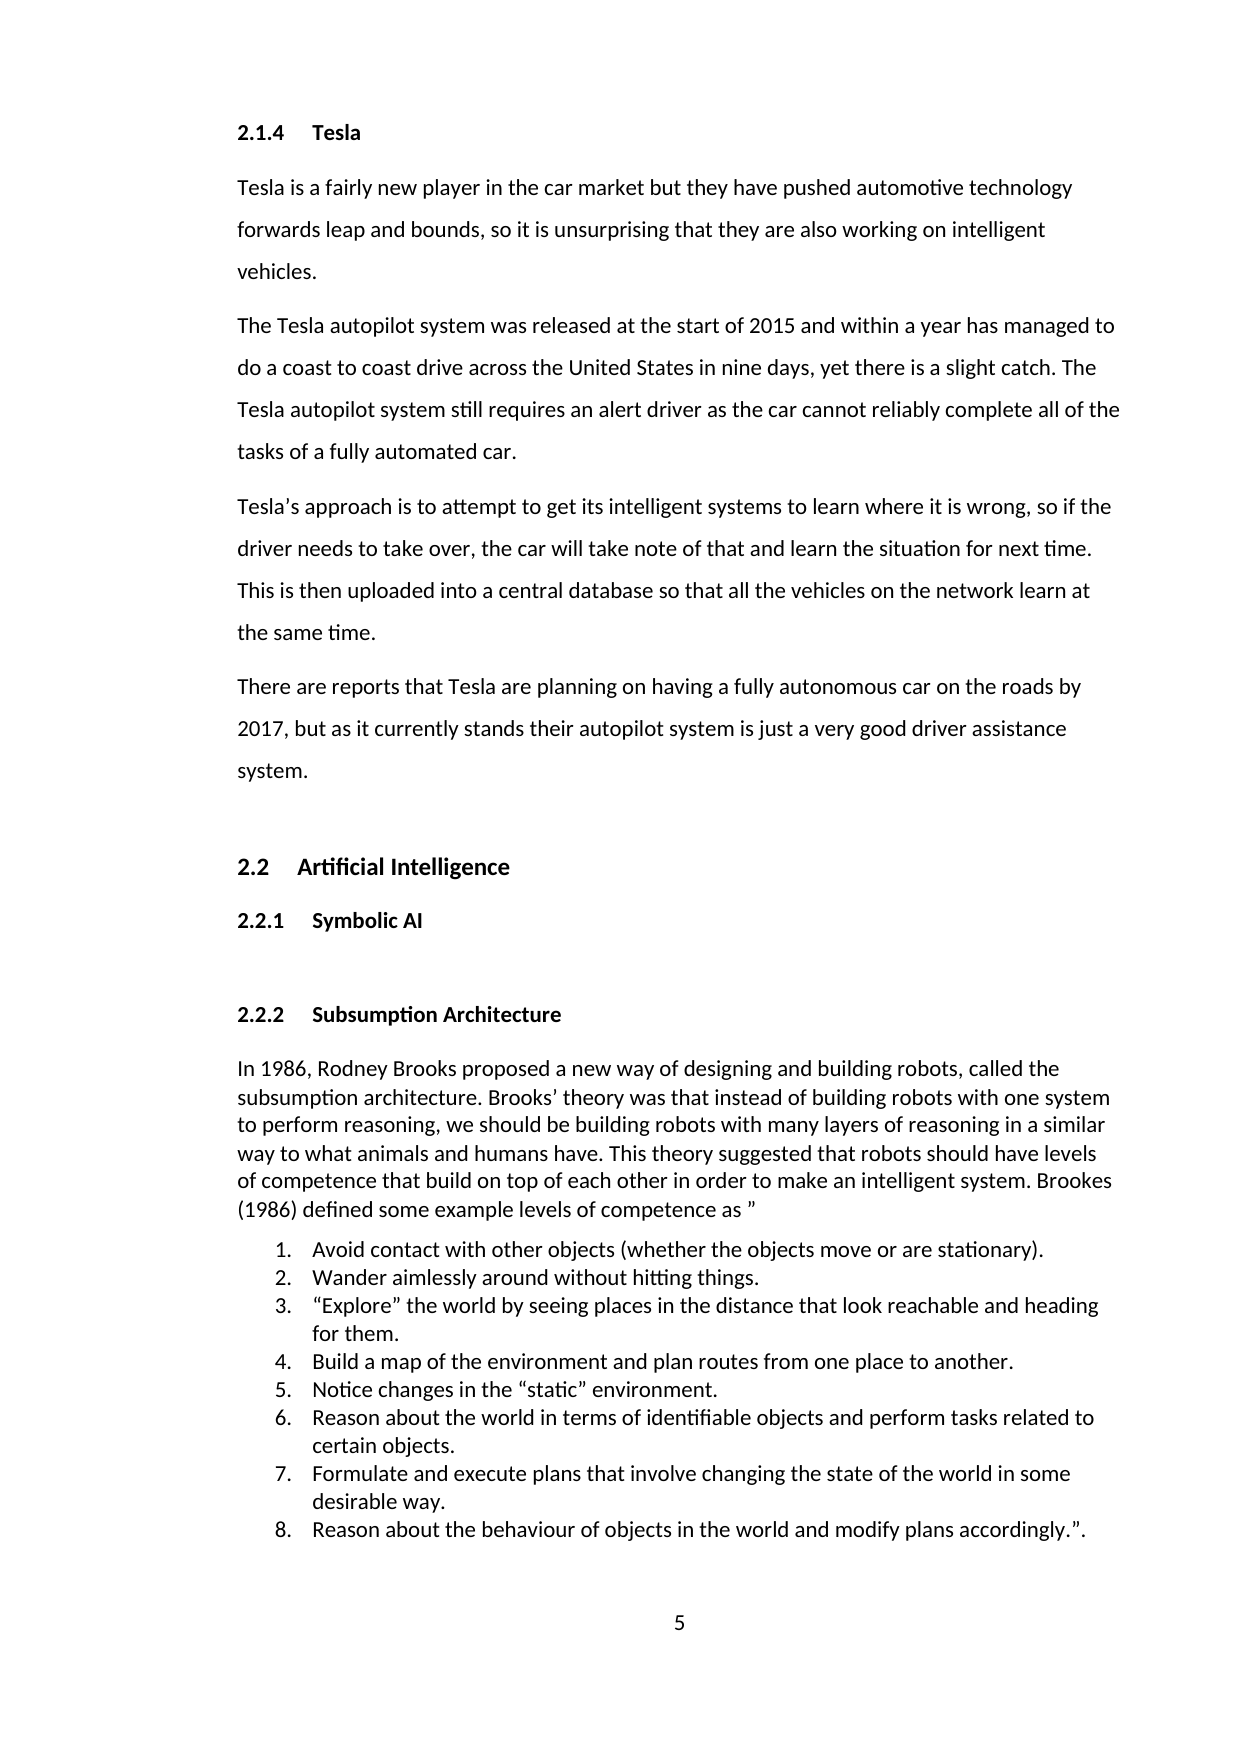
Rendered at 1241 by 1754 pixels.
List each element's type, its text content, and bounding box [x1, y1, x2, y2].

list Formulate and execute plans that involve changing the state of the world in some desirable way. [274, 1459, 1122, 1515]
list “Explore” the world by seeing places in the distance that look reachable and heading for them. [274, 1291, 1122, 1347]
subtitle Subsumption Architecture [237, 1000, 1122, 1028]
text Tesla is a fairly new player in the car market but they have pushed automotive technology forwards leap and bounds, so it is unsurprising that they are also working on intelligent vehicles. [237, 173, 1122, 285]
text There are reports that Tesla are planning on having a fully autonomous car on the roads by 2017, but as it currently stands their autopilot system is just a very good driver assistance system. [237, 672, 1122, 784]
list Reason about the behaviour of objects in the world and modify plans accordingly.”. [274, 1515, 1122, 1543]
list Wander aimlessly around without hitting things. [274, 1263, 1122, 1291]
subtitle Tesla [237, 118, 1122, 147]
list Notice changes in the “static” environment. [274, 1375, 1122, 1403]
text In 1986, Rodney Brooks proposed a new way of designing and building robots, called the subsumption architecture. Brooks’ theory was that instead of building robots with one system to perform reasoning, we should be building robots with many layers of reasoning in a similar way to what animals and humans have. This theory suggested that robots should have levels of competence that build on top of each other in order to make an intelligent system. Brookes (1986) defined some example levels of competence as ” [237, 1054, 1122, 1223]
text Tesla’s approach is to attempt to get its intelligent systems to learn where it is wrong, so if the driver needs to take over, the car will take note of that and learn the situation for next time. This is then uploaded into a central database so that all the vehicles on the network learn at the same time. [237, 492, 1122, 646]
text The Tesla autopilot system was released at the start of 2015 and within a year has managed to do a coast to coast drive across the United States in nine days, yet there is a slight catch. The Tesla autopilot system still requires an alert driver as the car cannot reliably complete all of the tasks of a fully automated car. [237, 311, 1122, 465]
list Build a map of the environment and plan routes from one place to another. [274, 1347, 1122, 1375]
list Reason about the world in terms of identifiable objects and perform tasks related to certain objects. [274, 1403, 1122, 1459]
list Avoid contact with other objects (whether the objects move or are stationary). [274, 1235, 1122, 1263]
subtitle Symbolic AI [237, 907, 1122, 934]
subtitle Artificial Intelligence [237, 848, 1122, 882]
